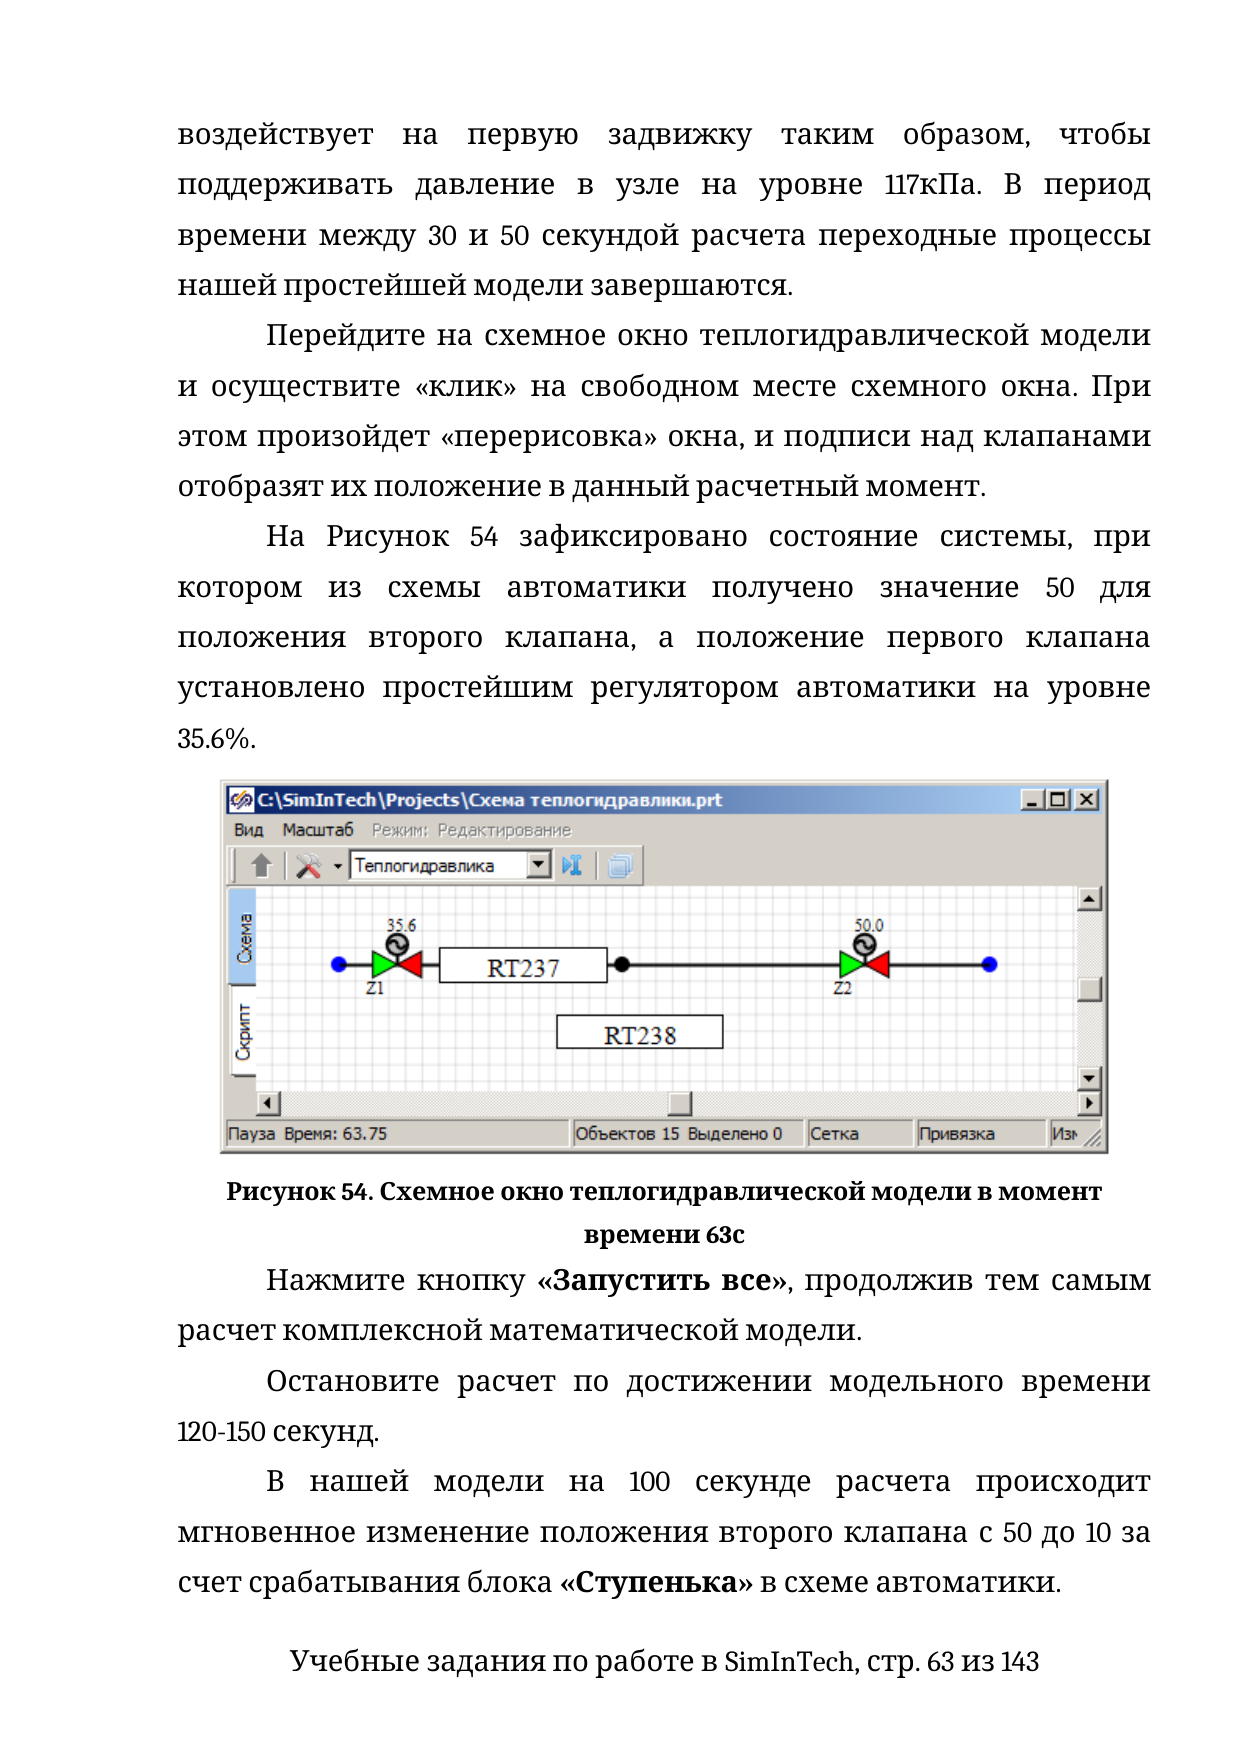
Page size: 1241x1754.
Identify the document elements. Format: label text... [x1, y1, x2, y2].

text Остановите расчет по достижении модельного времени 120-150 секунд. [177, 1365, 1152, 1449]
text Нажмите кнопку «Запустить все», продолжив тем самым расчет комплексной математической модели. [177, 1264, 1152, 1348]
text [177, 118, 1152, 303]
text Перейдите на схемное окно теплогидравлической модели и осуществите «клик» на свободном месте схемного окна. При этом произойдет «перерисовка» окна, и подписи над клапанами отобразят их положение в данный расчетный момент. [177, 319, 1152, 504]
picture [214, 772, 1115, 1162]
text В нашей модели на 100 секунде расчета происходит мгновенное изменение положения второго клапана с 50 до 10 за счет срабатывания блока «Ступенька» в схеме автоматики. [177, 1466, 1152, 1600]
